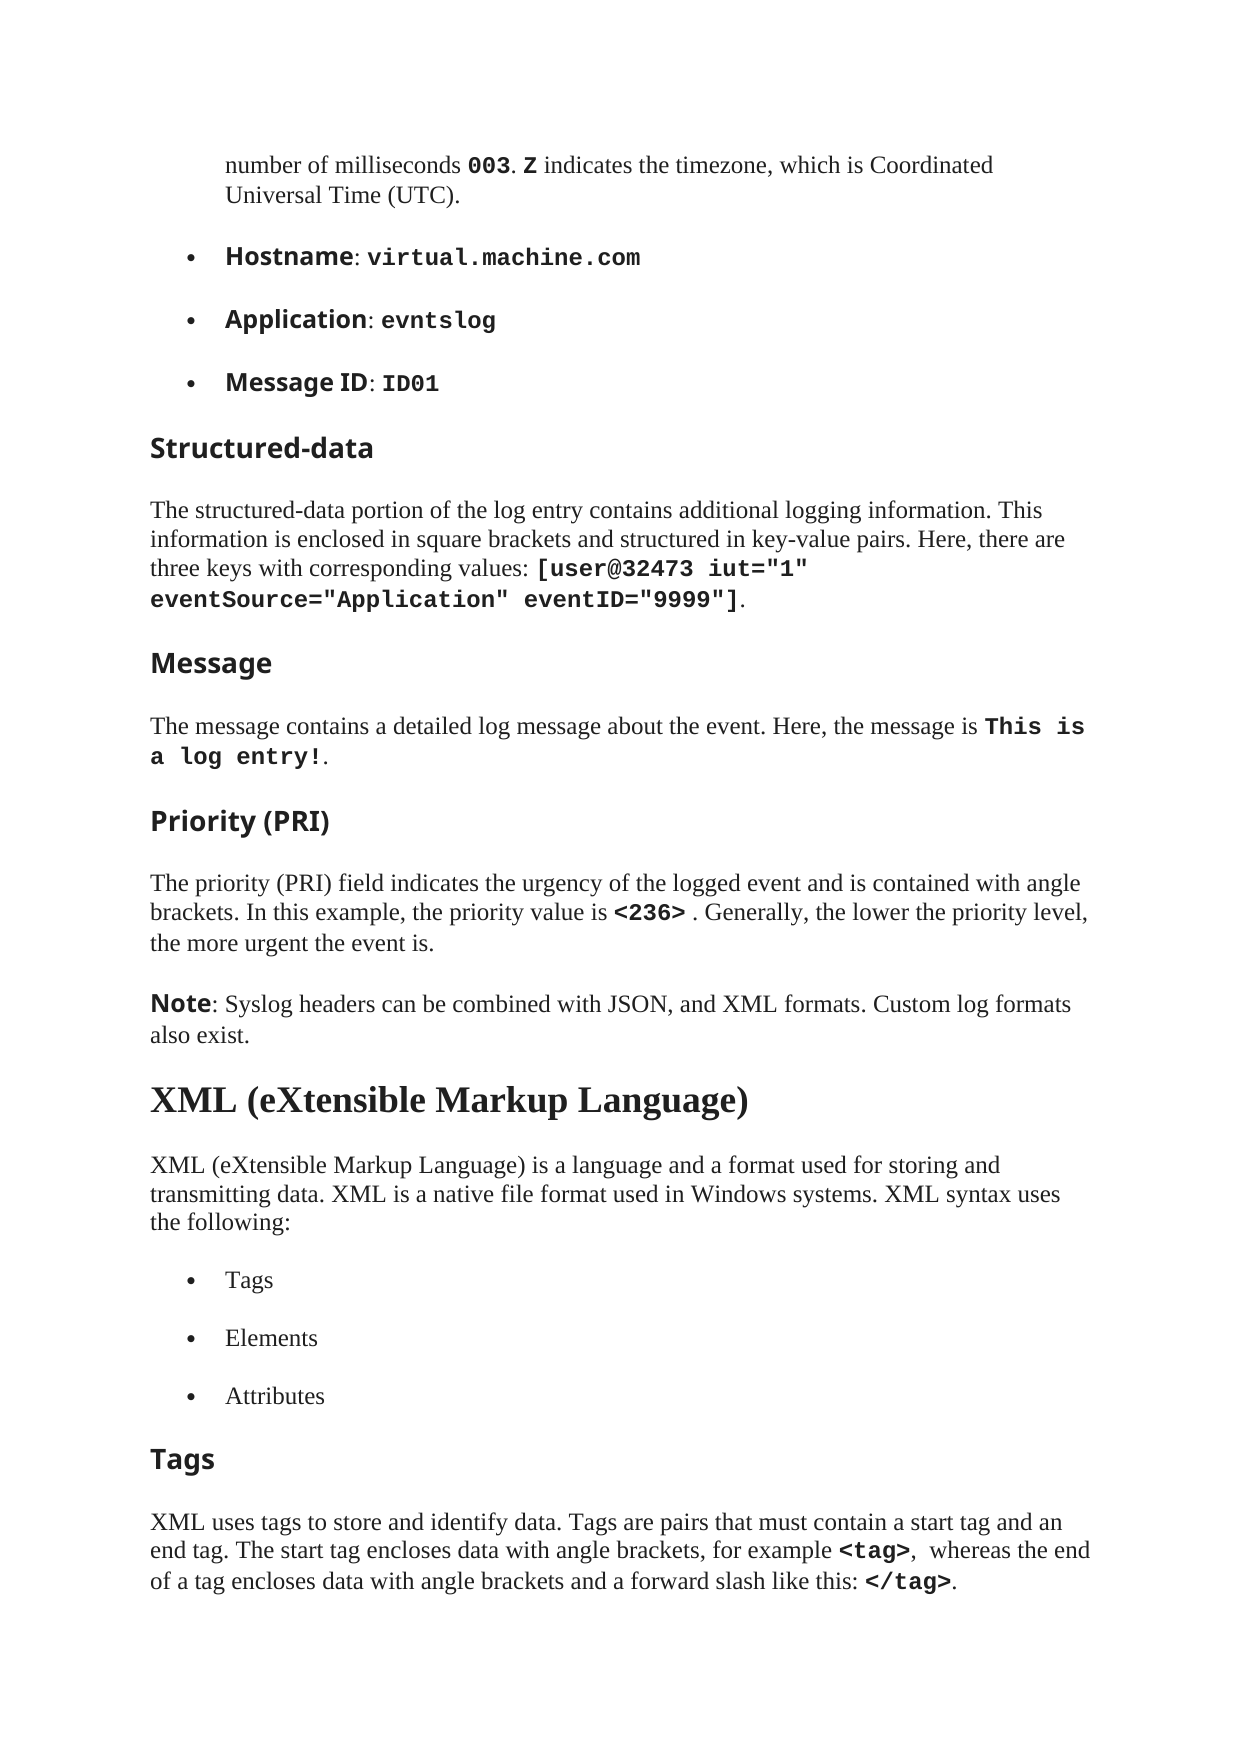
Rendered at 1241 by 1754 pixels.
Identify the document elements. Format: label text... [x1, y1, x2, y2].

subtitle XML (eXtensible Markup Language) [150, 1078, 1090, 1121]
text The structured-data portion of the log entry contains additional logging information. This information is enclosed in square brackets and structured in key-value pairs. Here, there are three keys with corresponding values: [user@32473 iut="1" eventSource="Application" eventID="9999"]. [150, 496, 1090, 614]
subtitle Structured-data [150, 428, 1090, 466]
text XML (eXtensible Markup Language) is a language and a format used for storing and transmitting data. XML is a native file format used in Windows systems. XML syntax uses the following: [150, 1150, 1090, 1236]
subtitle Priority (PRI) [150, 801, 1090, 839]
text Note: Syslog headers can be combined with JSON, and XML formats. Custom log formats also exist. [150, 986, 1090, 1048]
list Attributes [187, 1381, 1090, 1410]
list Message ID: ID01 [187, 365, 1090, 399]
subtitle Message [150, 643, 1090, 682]
text The priority (PRI) field indicates the urgency of the logged event and is contained with angle brackets. In this example, the priority value is <236> . Generally, the lower the priority level, the more urgent the event is. [150, 868, 1090, 957]
list Application: evntslog [187, 302, 1090, 336]
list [187, 150, 1090, 209]
list Hostname: virtual.machine.com [187, 238, 1090, 272]
list Tags [187, 1265, 1090, 1294]
subtitle Tags [150, 1439, 1090, 1477]
list Elements [187, 1323, 1090, 1352]
text XML uses tags to store and identify data. Tags are pairs that must contain a start tag and an end tag. The start tag encloses data with angle brackets, for example <tag>, whereas the end of a tag encloses data with angle brackets and a forward slash like this: </tag>. [150, 1507, 1090, 1596]
text The message contains a detailed log message about the event. Here, the message is This is a log entry!. [150, 711, 1090, 772]
